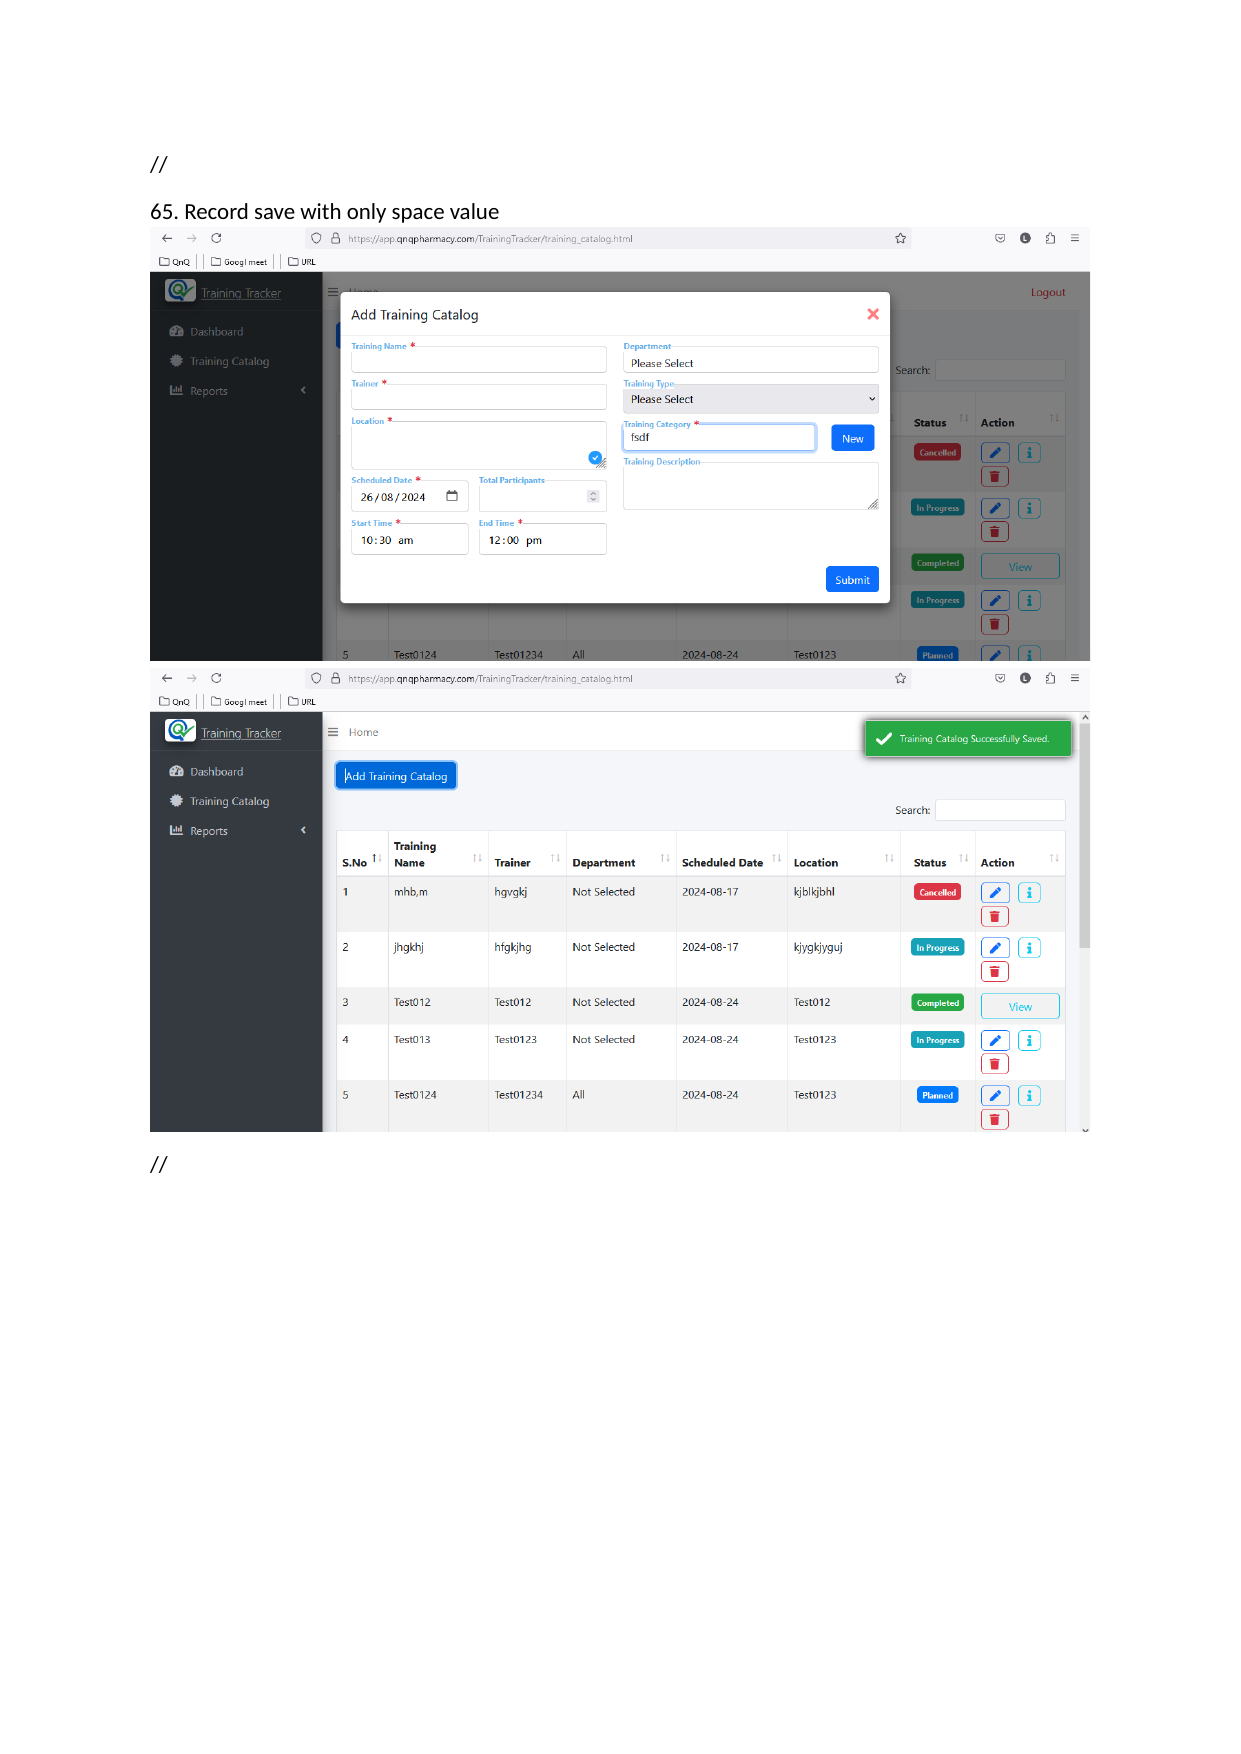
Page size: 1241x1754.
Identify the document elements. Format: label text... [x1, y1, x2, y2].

picture [150, 227, 1091, 661]
text // [150, 150, 1090, 178]
text // [150, 1150, 1090, 1178]
picture [150, 668, 1091, 1132]
text 65. Record save with only space value [150, 197, 1090, 227]
